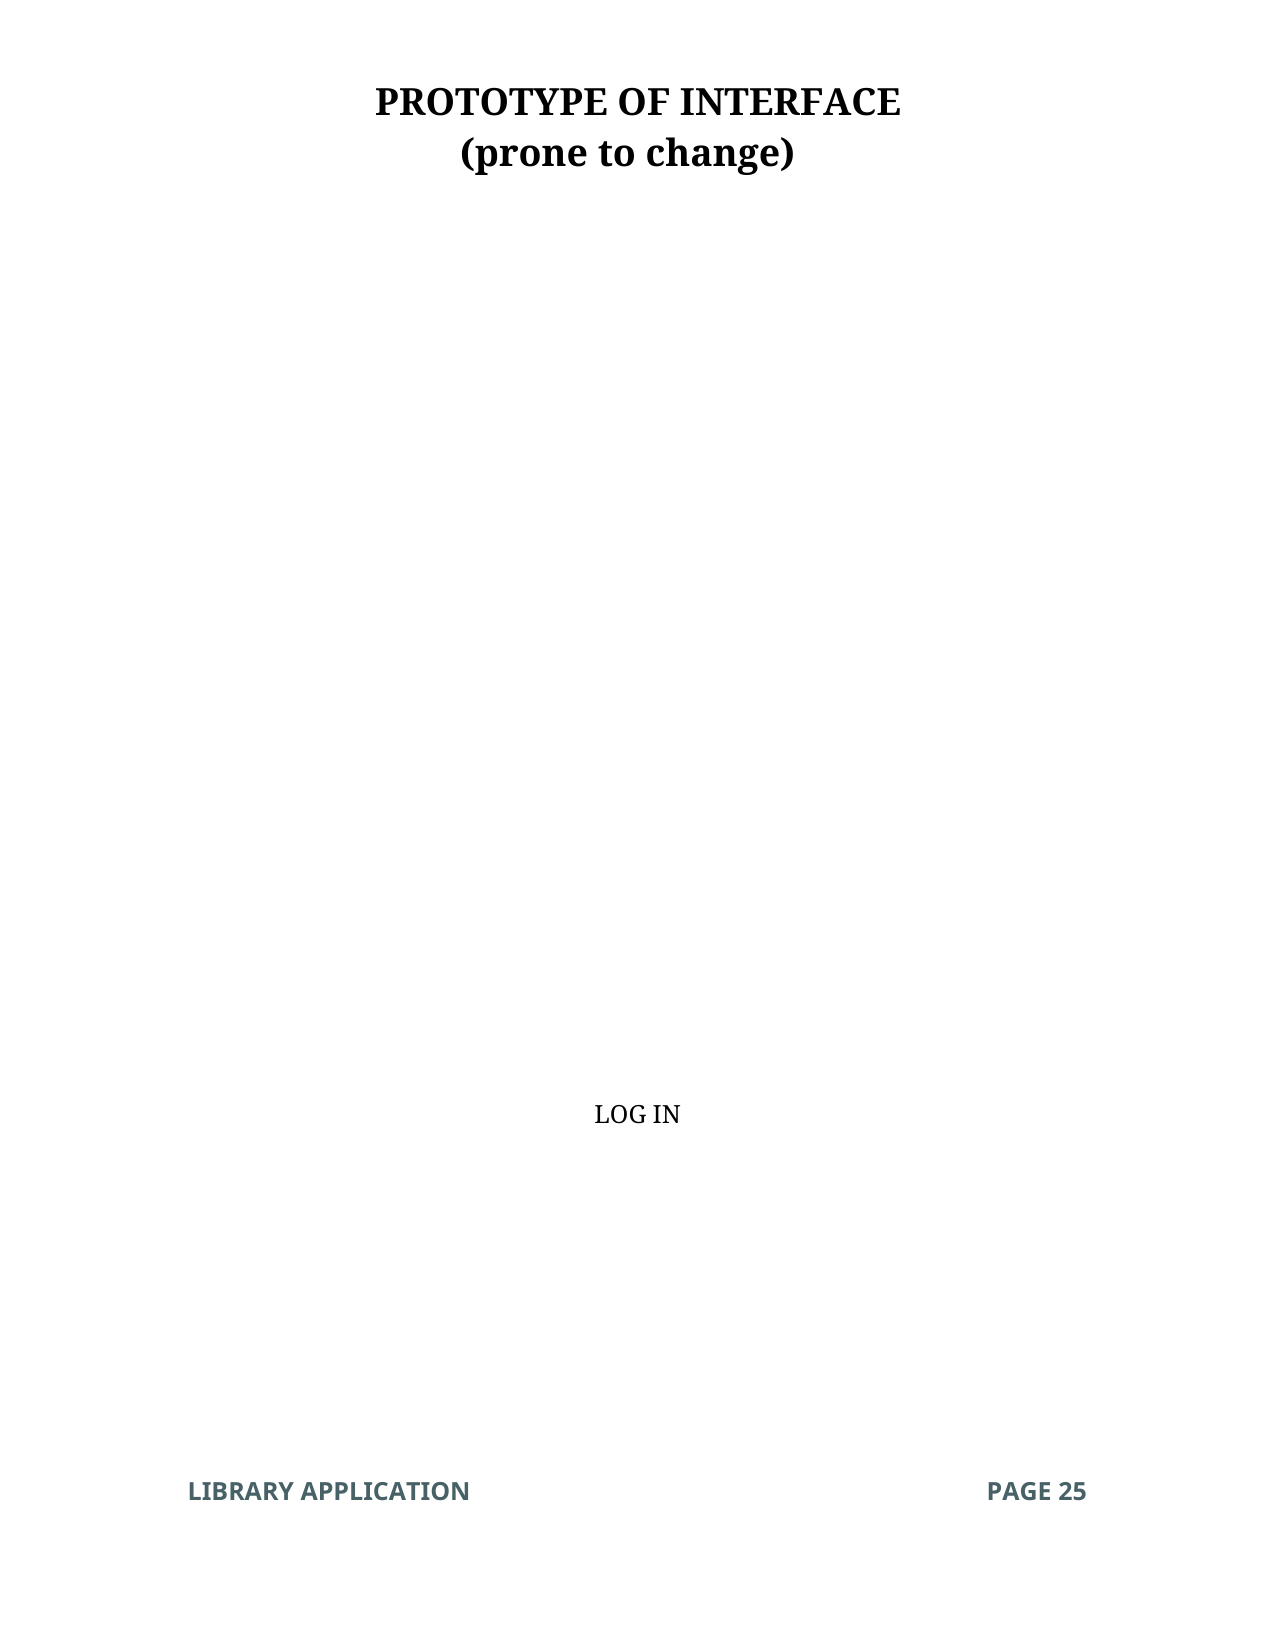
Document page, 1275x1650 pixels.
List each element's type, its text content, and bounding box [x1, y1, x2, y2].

text PROTOTYPE OF INTERFACE (prone to change) [300, 75, 1200, 177]
text LOG IN [75, 1097, 1200, 1131]
